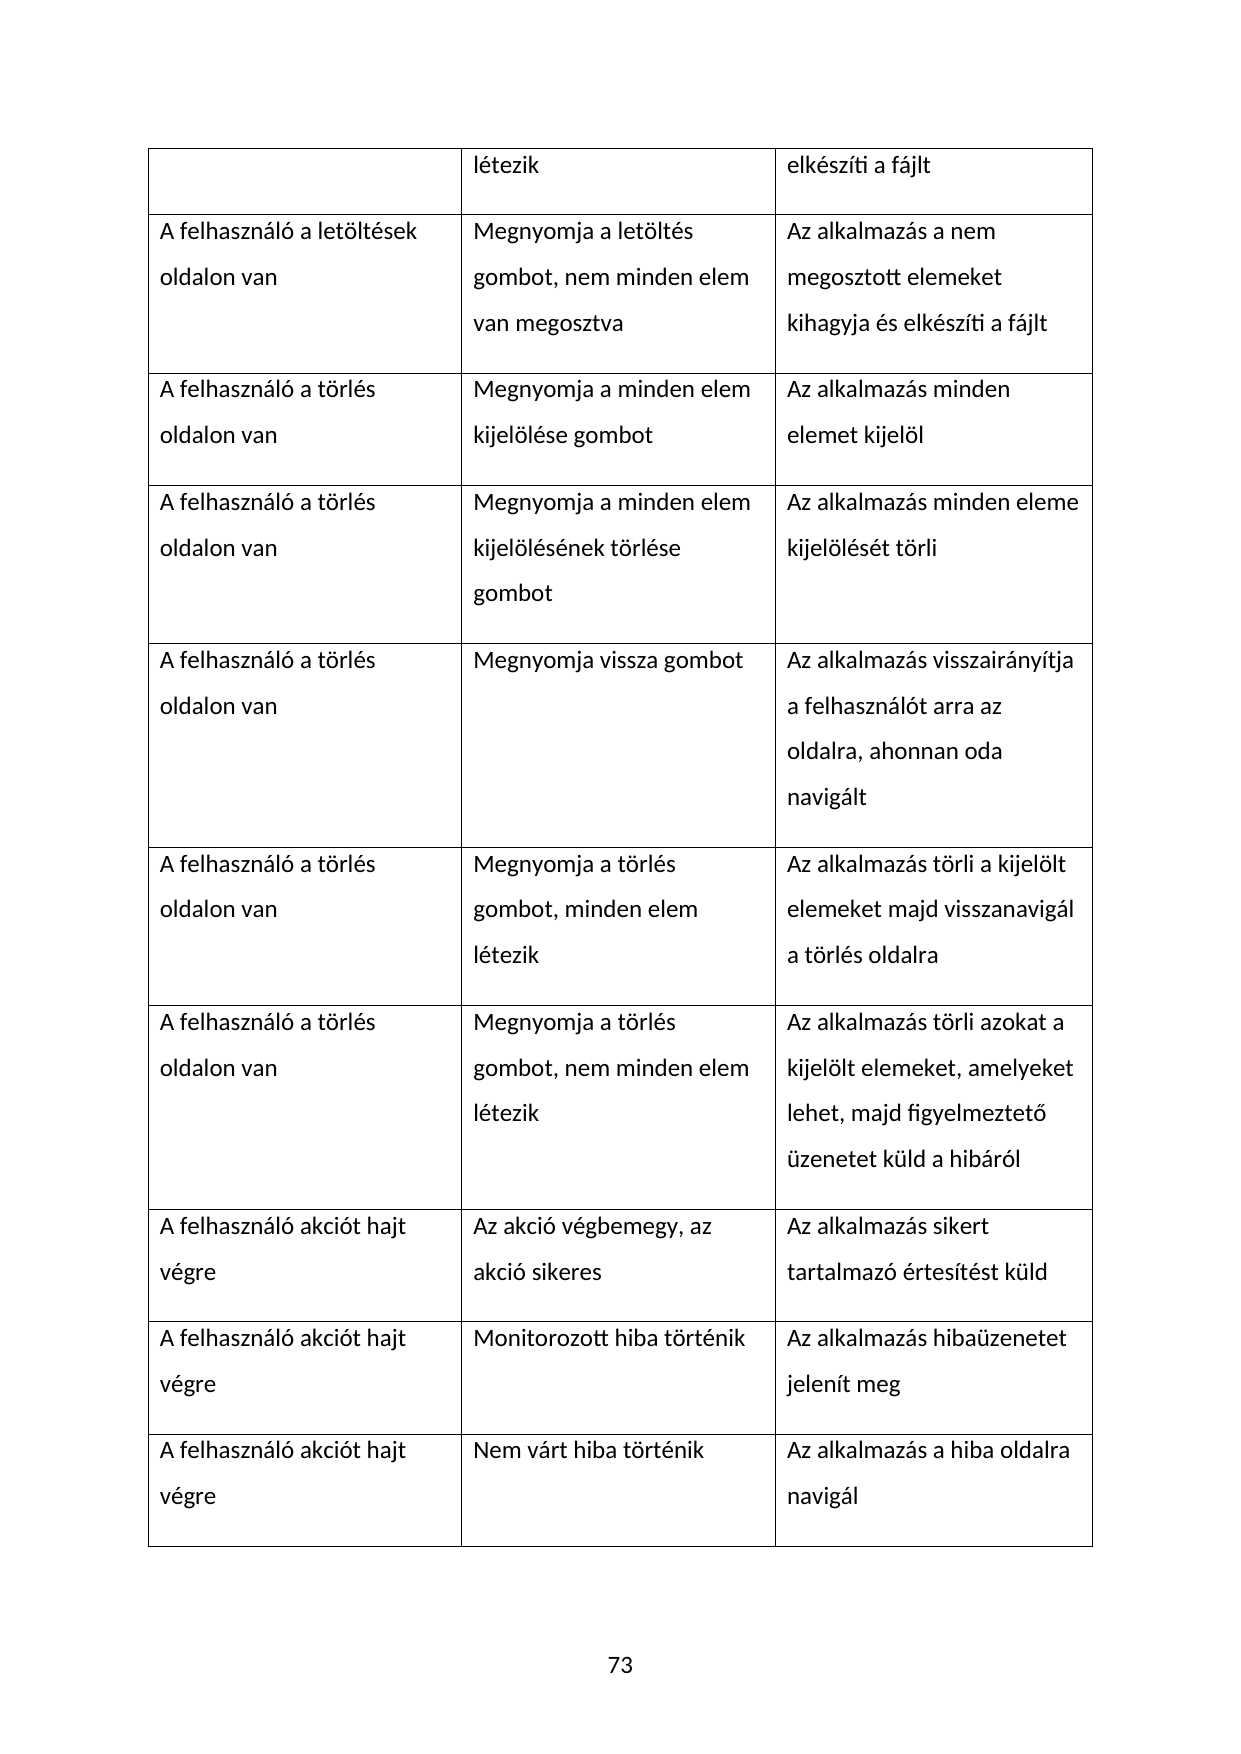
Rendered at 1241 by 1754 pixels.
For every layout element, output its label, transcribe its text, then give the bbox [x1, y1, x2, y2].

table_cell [776, 149, 1092, 214]
table_cell Megnyomja vissza gombot [462, 644, 775, 847]
table_cell Az alkalmazás minden elemet kijelöl [776, 374, 1092, 485]
table_cell Az alkalmazás sikert tartalmazó értesítést küld [776, 1210, 1092, 1321]
table_cell A felhasználó a törlés oldalon van [149, 374, 461, 485]
table_cell A felhasználó a törlés oldalon van [149, 644, 461, 847]
table_cell A felhasználó akciót hajt végre [149, 1322, 461, 1434]
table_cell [462, 149, 775, 214]
table_cell Az alkalmazás törli a kijelölt elemeket majd visszanavigál a törlés oldalra [776, 848, 1092, 1005]
table_cell Megnyomja a minden elem kijelölésének törlése gombot [462, 486, 775, 643]
table_cell Monitorozott hiba történik [462, 1322, 775, 1434]
table_cell Megnyomja a törlés gombot, nem minden elem létezik [462, 1006, 775, 1209]
table_cell A felhasználó a törlés oldalon van [149, 486, 461, 643]
table_cell Az alkalmazás hibaüzenetet jelenít meg [776, 1322, 1092, 1434]
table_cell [149, 149, 461, 214]
table_cell Megnyomja a törlés gombot, minden elem létezik [462, 848, 775, 1005]
table_cell Az alkalmazás visszairányítja a felhasználót arra az oldalra, ahonnan oda navigált [776, 644, 1092, 847]
table_cell Az akció végbemegy, az akció sikeres [462, 1210, 775, 1321]
table_cell A felhasználó a törlés oldalon van [149, 848, 461, 1005]
table_cell Megnyomja a letöltés gombot, nem minden elem van megosztva [462, 215, 775, 372]
table_cell Az alkalmazás minden eleme kijelölését törli [776, 486, 1092, 643]
table_cell Az alkalmazás a nem megosztott elemeket kihagyja és elkészíti a fájlt [776, 215, 1092, 372]
table_cell A felhasználó akciót hajt végre [149, 1210, 461, 1321]
table_cell A felhasználó akciót hajt végre [149, 1435, 461, 1546]
table_cell Az alkalmazás törli azokat a kijelölt elemeket, amelyeket lehet, majd figyelmeztető üzenetet küld a hibáról [776, 1006, 1092, 1209]
table_cell A felhasználó a törlés oldalon van [149, 1006, 461, 1209]
table_cell A felhasználó a letöltések oldalon van [149, 215, 461, 372]
table_cell Nem várt hiba történik [462, 1435, 775, 1546]
table_cell Az alkalmazás a hiba oldalra navigál [776, 1435, 1092, 1546]
table_cell Megnyomja a minden elem kijelölése gombot [462, 374, 775, 485]
